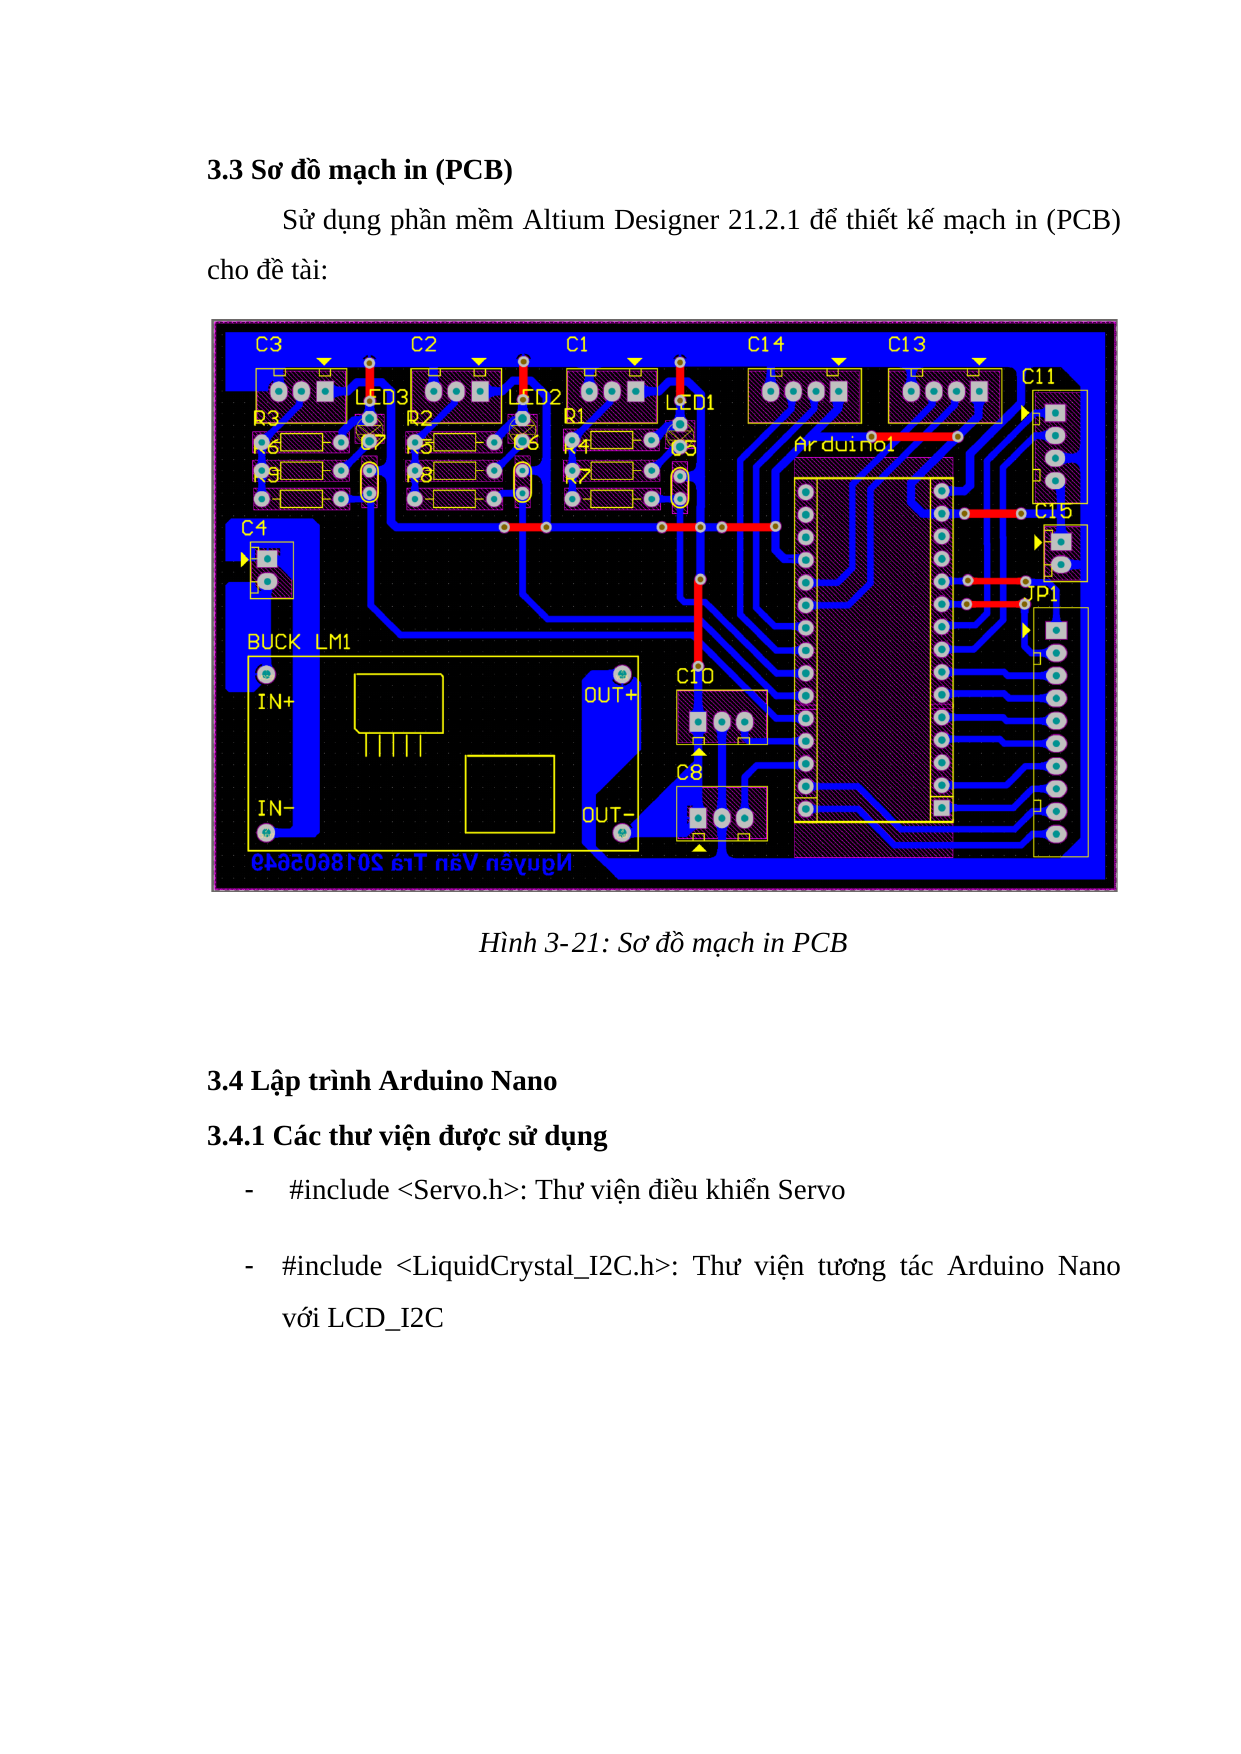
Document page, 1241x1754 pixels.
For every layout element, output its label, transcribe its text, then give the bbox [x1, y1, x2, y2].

list #include <LiquidCrystal_I2C.h>: Thư viện tương tác Arduino Nano với LCD_I2C [244, 1244, 1122, 1334]
text Lập trình Arduino Nano [207, 1063, 1122, 1097]
text Sơ đồ mạch in (PCB) [207, 152, 1122, 185]
picture [211, 319, 1118, 892]
text Các thư viện được sử dụng [207, 1118, 1122, 1151]
list #include <Servo.h>: Thư viện điều khiển Servo [244, 1168, 1122, 1208]
text Sử dụng phần mềm Altium Designer 21.2.1 để thiết kế mạch in (PCB) cho đề tài: [207, 202, 1122, 286]
